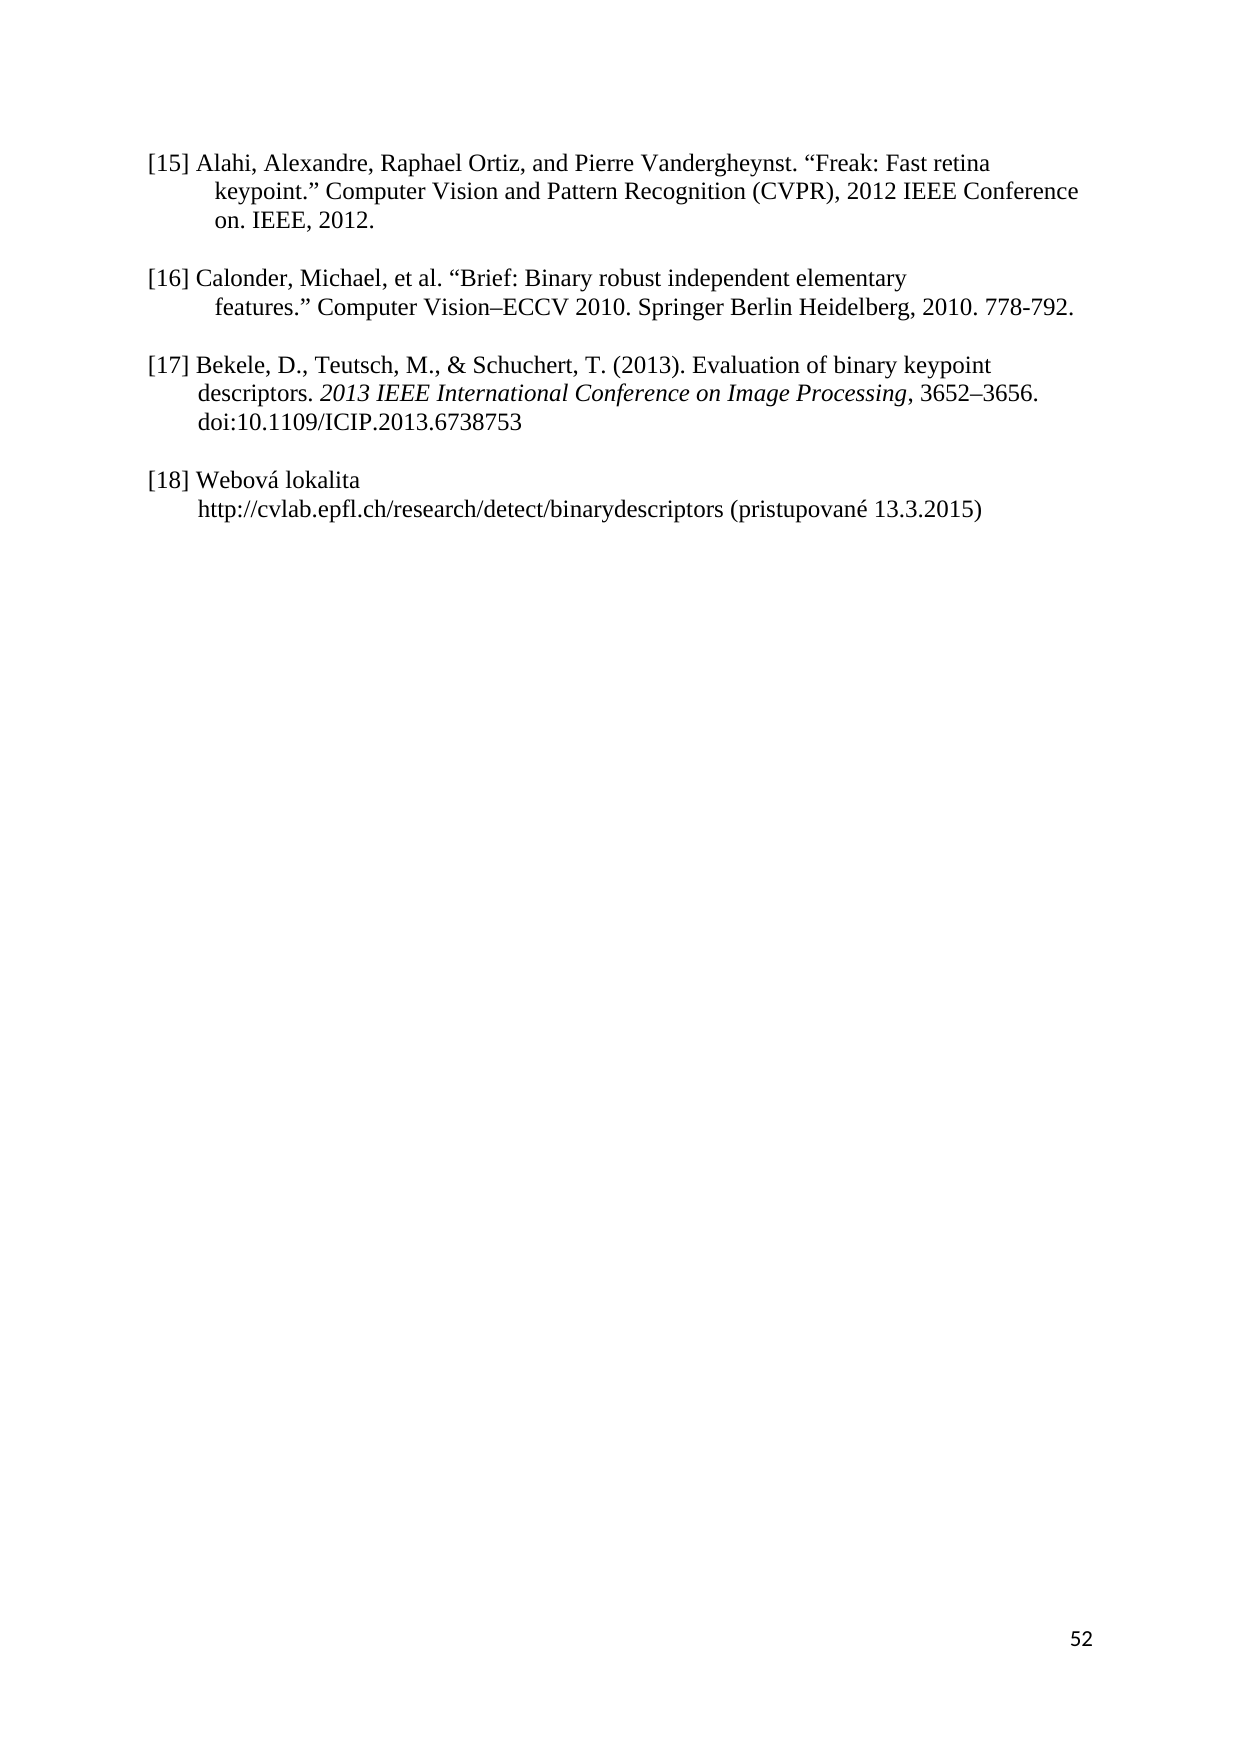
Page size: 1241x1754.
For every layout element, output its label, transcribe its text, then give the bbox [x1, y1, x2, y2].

text [18] Webová lokalita [148, 465, 1093, 494]
text [15] Alahi, Alexandre, Raphael Ortiz, and Pierre Vandergheynst. “Freak: Fast retina keypoint.” Computer Vision and Pattern Recognition (CVPR), 2012 IEEE Conference on. IEEE, 2012.‏ [148, 148, 1093, 234]
text http://cvlab.epfl.ch/research/detect/binarydescriptors (pristupované 13.3.2015) [148, 494, 1093, 523]
text [17] Bekele, D., Teutsch, M., & Schuchert, T. (2013). Evaluation of binary keypoint descriptors. 2013 IEEE International Conference on Image Processing, 3652–3656. doi:10.1109/ICIP.2013.6738753 [148, 350, 1093, 436]
text [16] Calonder, Michael, et al. “Brief: Binary robust independent elementary features.” Computer Vision–ECCV 2010. Springer Berlin Heidelberg, 2010. 778-792.‏ [148, 263, 1093, 321]
